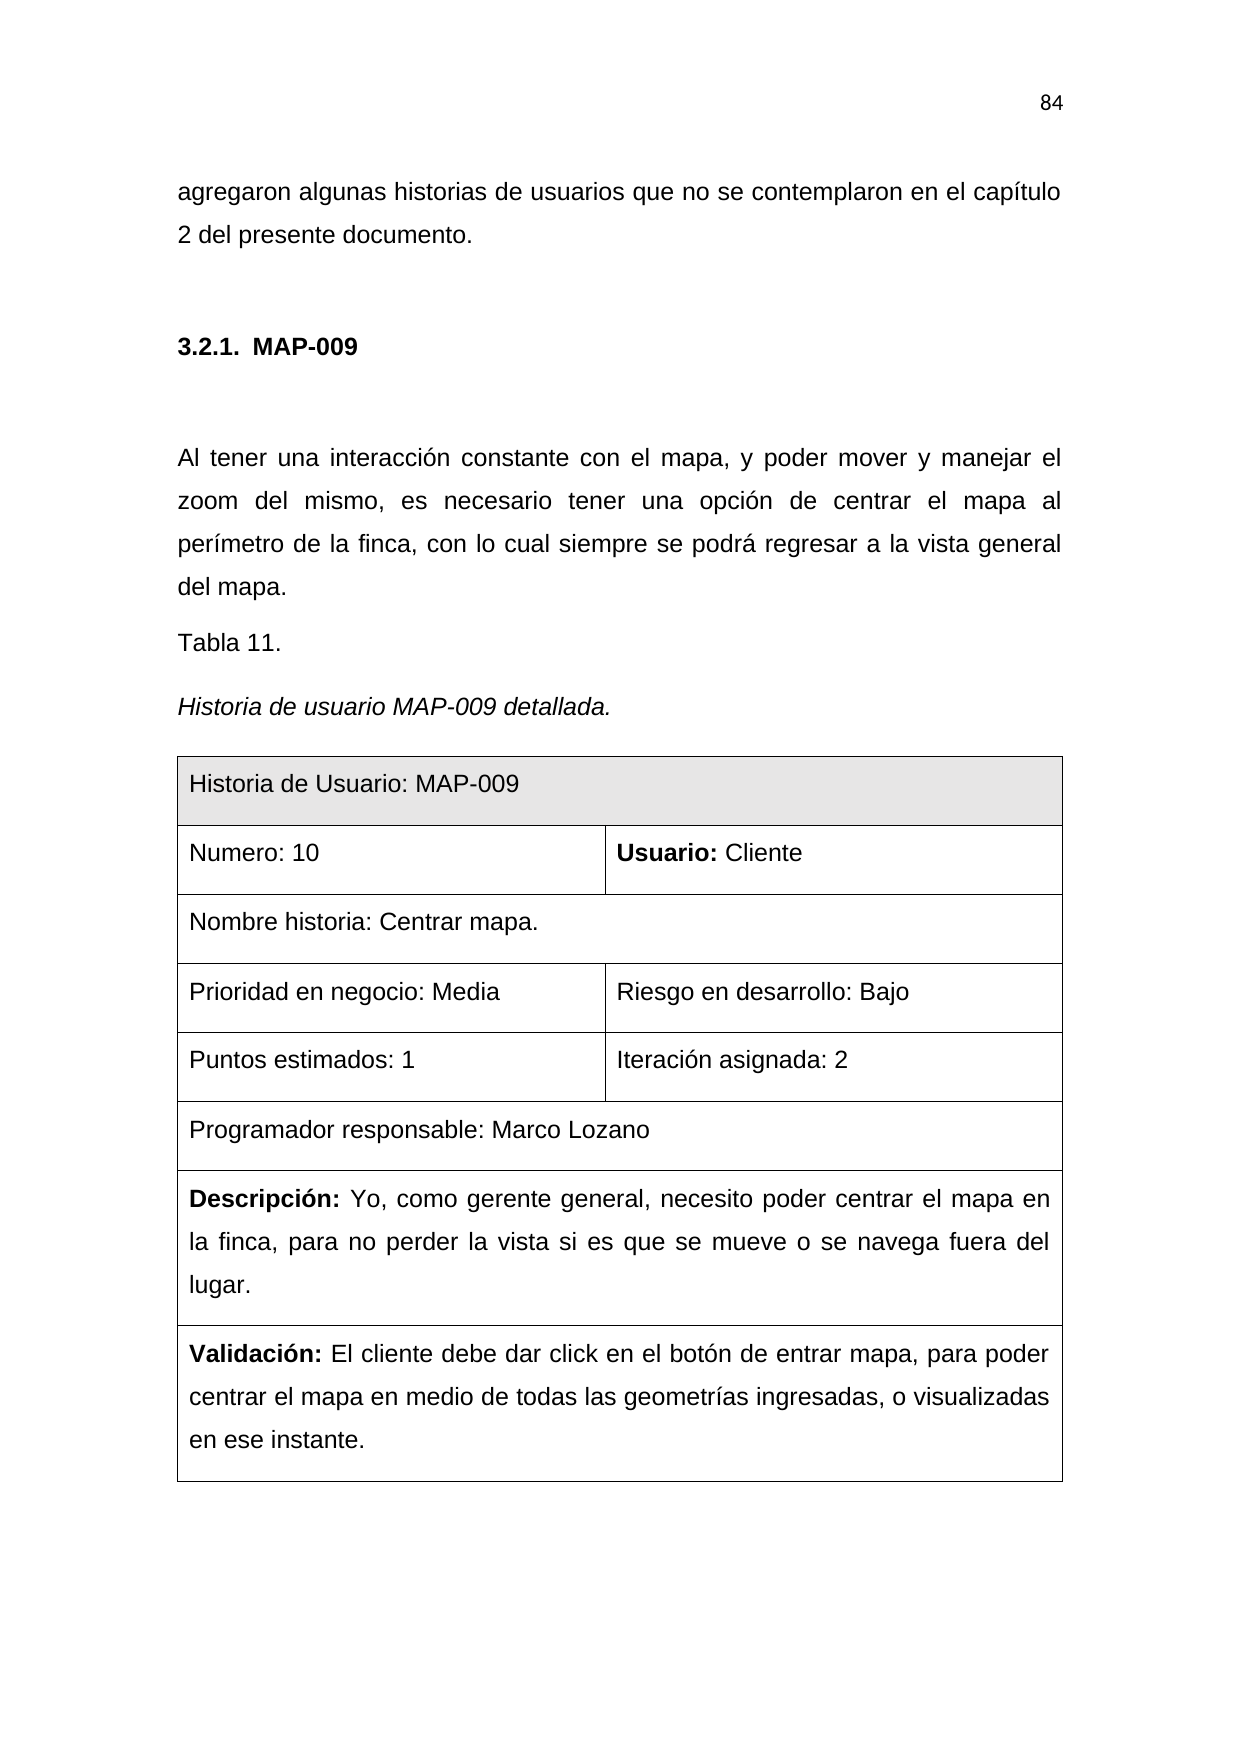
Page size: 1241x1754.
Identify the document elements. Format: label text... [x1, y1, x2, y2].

table_cell Descripción: Yo, como gerente general, necesito poder centrar el mapa en la finca, para no perder la vista si es que se mueve o se navega fuera del lugar. [178, 1171, 1062, 1325]
table_cell Riesgo en desarrollo: Bajo [606, 964, 1062, 1032]
table_cell Programador responsable: Marco Lozano [178, 1102, 1062, 1170]
table_header Historia de Usuario: MAP-009 [178, 757, 1062, 825]
text Tabla 11. [177, 628, 1063, 657]
table_cell Iteración asignada: 2 [606, 1033, 1062, 1101]
table_cell Validación: El cliente debe dar click en el botón de entrar mapa, para poder centrar el mapa en medio de todas las geometrías ingresadas, o visualizadas en ese instante. [178, 1326, 1062, 1481]
table_cell Prioridad en negocio: Media [178, 964, 605, 1032]
text Al tener una interacción constante con el mapa, y poder mover y manejar el zoom del mismo, es necesario tener una opción de centrar el mapa al perímetro de la finca, con lo cual siempre se podrá regresar a la vista general del mapa. [177, 443, 1063, 601]
subtitle MAP-009 [177, 332, 1063, 360]
table_cell Puntos estimados: 1 [178, 1033, 605, 1101]
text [177, 177, 1063, 249]
text Historia de usuario MAP-009 detallada. [177, 692, 1063, 721]
table_cell Numero: 10 [178, 826, 605, 894]
table_cell Usuario: Cliente [606, 826, 1062, 894]
table_cell Nombre historia: Centrar mapa. [178, 895, 1062, 963]
